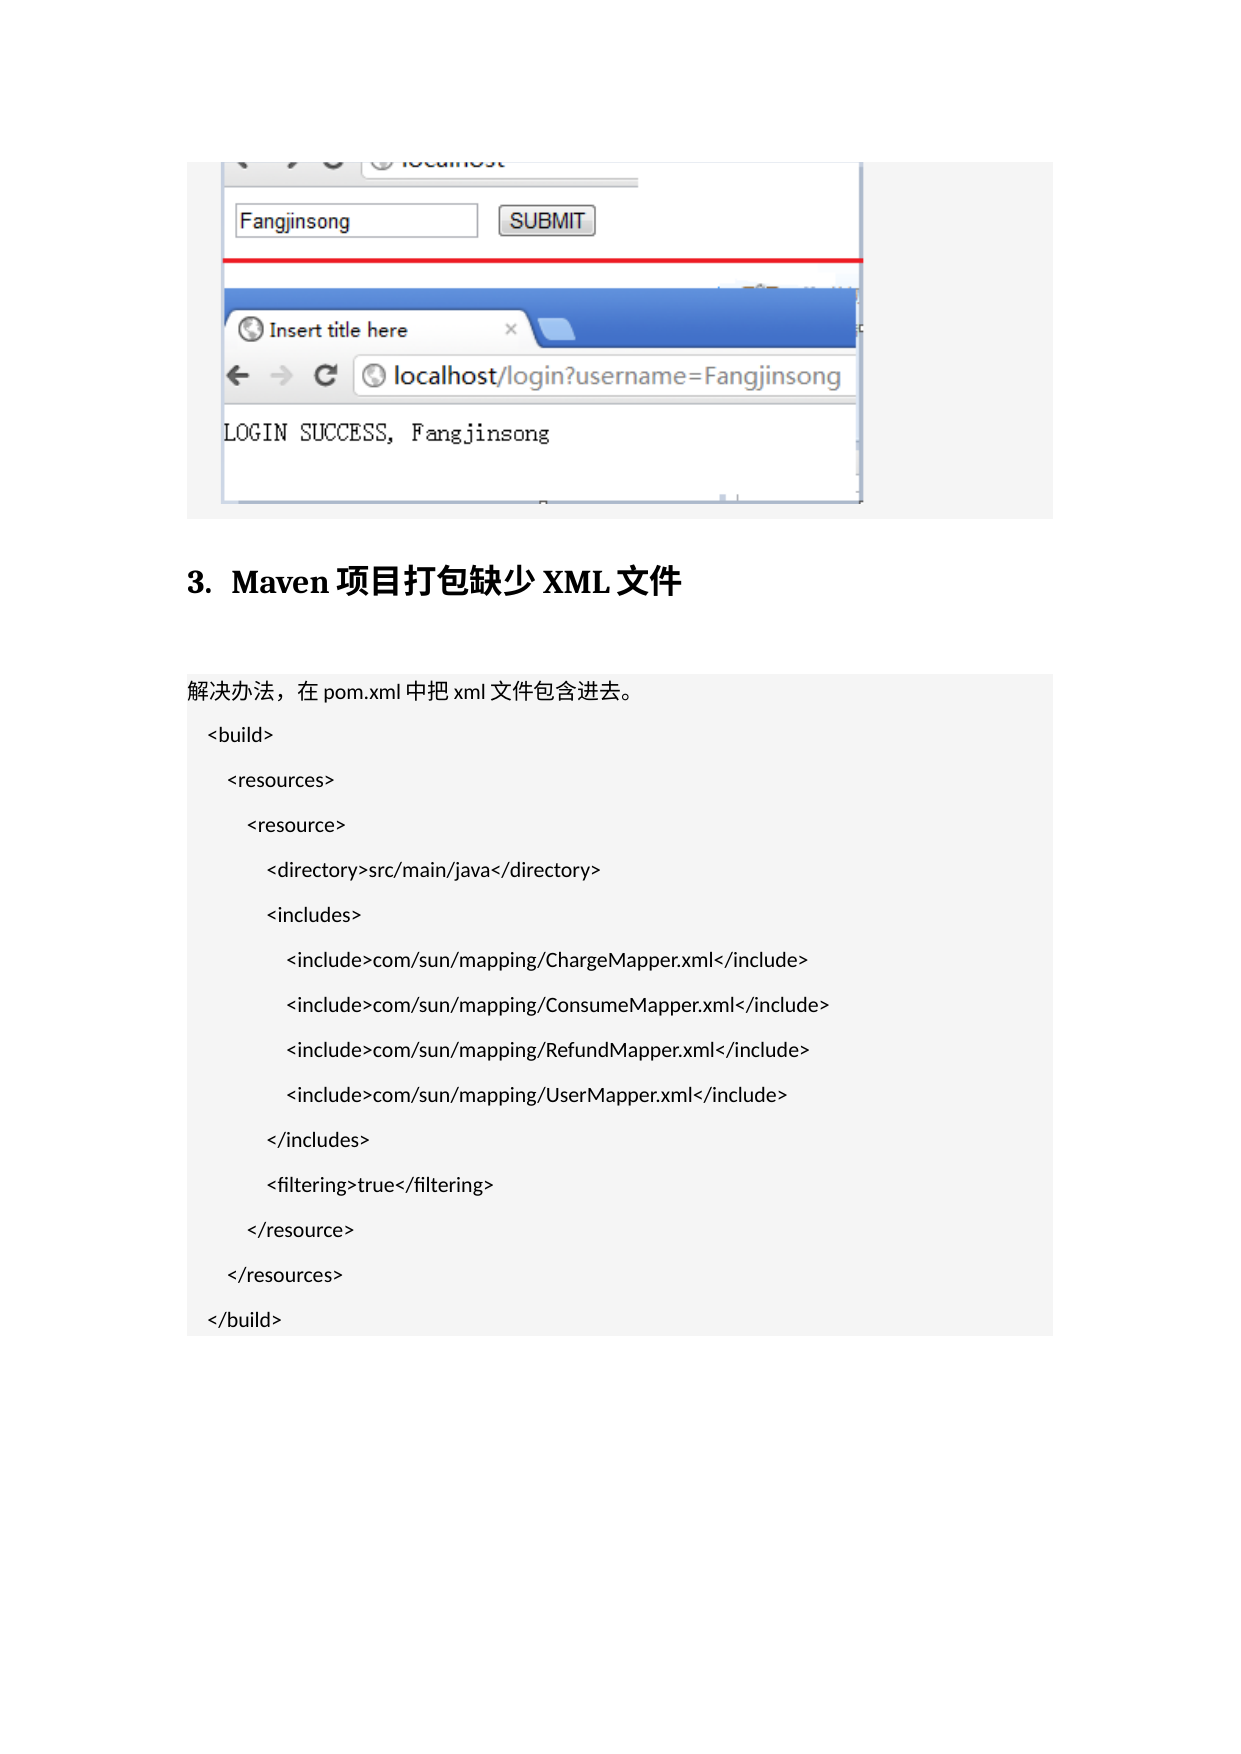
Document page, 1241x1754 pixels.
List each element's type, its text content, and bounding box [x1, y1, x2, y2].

picture [220, 162, 864, 504]
text <resources> [187, 764, 1053, 796]
text <include>com/sun/mapping/ConsumeMapper.xml</include> [187, 989, 1053, 1021]
text <resource> [187, 809, 1053, 841]
text <includes> [187, 899, 1053, 931]
text </resource> [187, 1214, 1053, 1246]
text 解决办法，在pom.xml中把xml文件包含进去。 [187, 674, 1053, 706]
text <filtering>true</filtering> [187, 1169, 1053, 1201]
text </includes> [187, 1124, 1053, 1156]
text </resources> [187, 1259, 1053, 1291]
text <build> [187, 719, 1053, 751]
text <include>com/sun/mapping/RefundMapper.xml</include> [187, 1034, 1053, 1066]
text <directory>src/main/java</directory> [187, 854, 1053, 886]
subtitle Maven项目打包缺少XML文件 [187, 547, 1053, 612]
text </build> [187, 1304, 1053, 1336]
text <include>com/sun/mapping/ChargeMapper.xml</include> [187, 944, 1053, 976]
text <include>com/sun/mapping/UserMapper.xml</include> [187, 1079, 1053, 1111]
